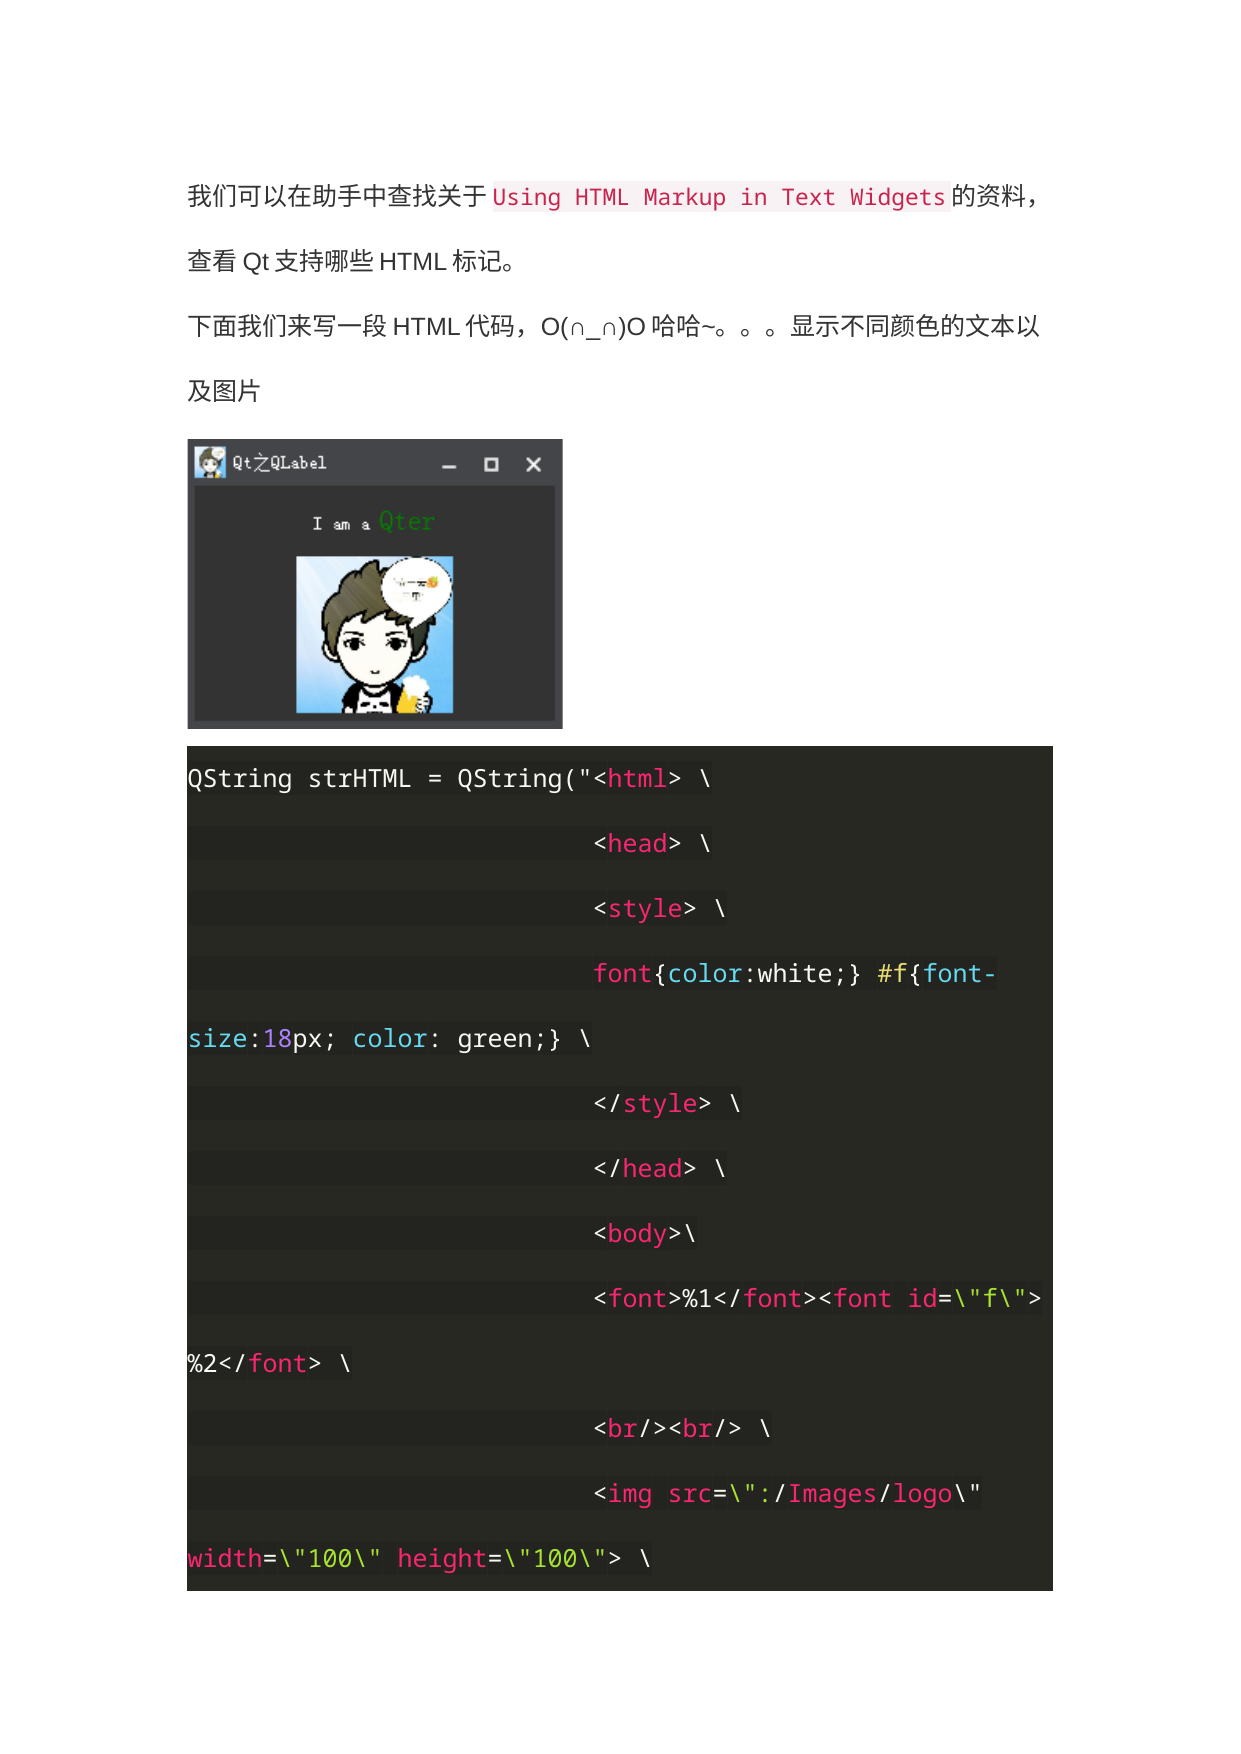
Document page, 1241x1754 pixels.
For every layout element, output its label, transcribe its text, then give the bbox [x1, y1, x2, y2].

text <style> \ [187, 876, 1053, 941]
text </head> \ [187, 1136, 1053, 1201]
text <body>\ [187, 1201, 1053, 1266]
picture [187, 439, 563, 729]
text <font>%1</font><font id=\"f\">%2</font> \ [187, 1266, 1053, 1396]
text <img src=\":/Images/logo\" width=\"100\" height=\"100\"> \ [187, 1461, 1053, 1591]
text <br/><br/> \ [187, 1396, 1053, 1461]
text QString strHTML = QString("<html> \ [187, 746, 1053, 811]
text font{color:white;} #f{font-size:18px; color: green;} \ [187, 941, 1053, 1071]
text 我们可以在助手中查找关于Using HTML Markup in Text Widgets的资料，查看Qt支持哪些HTML标记。 [187, 162, 1053, 292]
text 下面我们来写一段HTML代码，O(∩_∩)O哈哈~。。。显示不同颜色的文本以及图片 [187, 292, 1053, 422]
text <head> \ [187, 811, 1053, 876]
text </style> \ [187, 1071, 1053, 1136]
